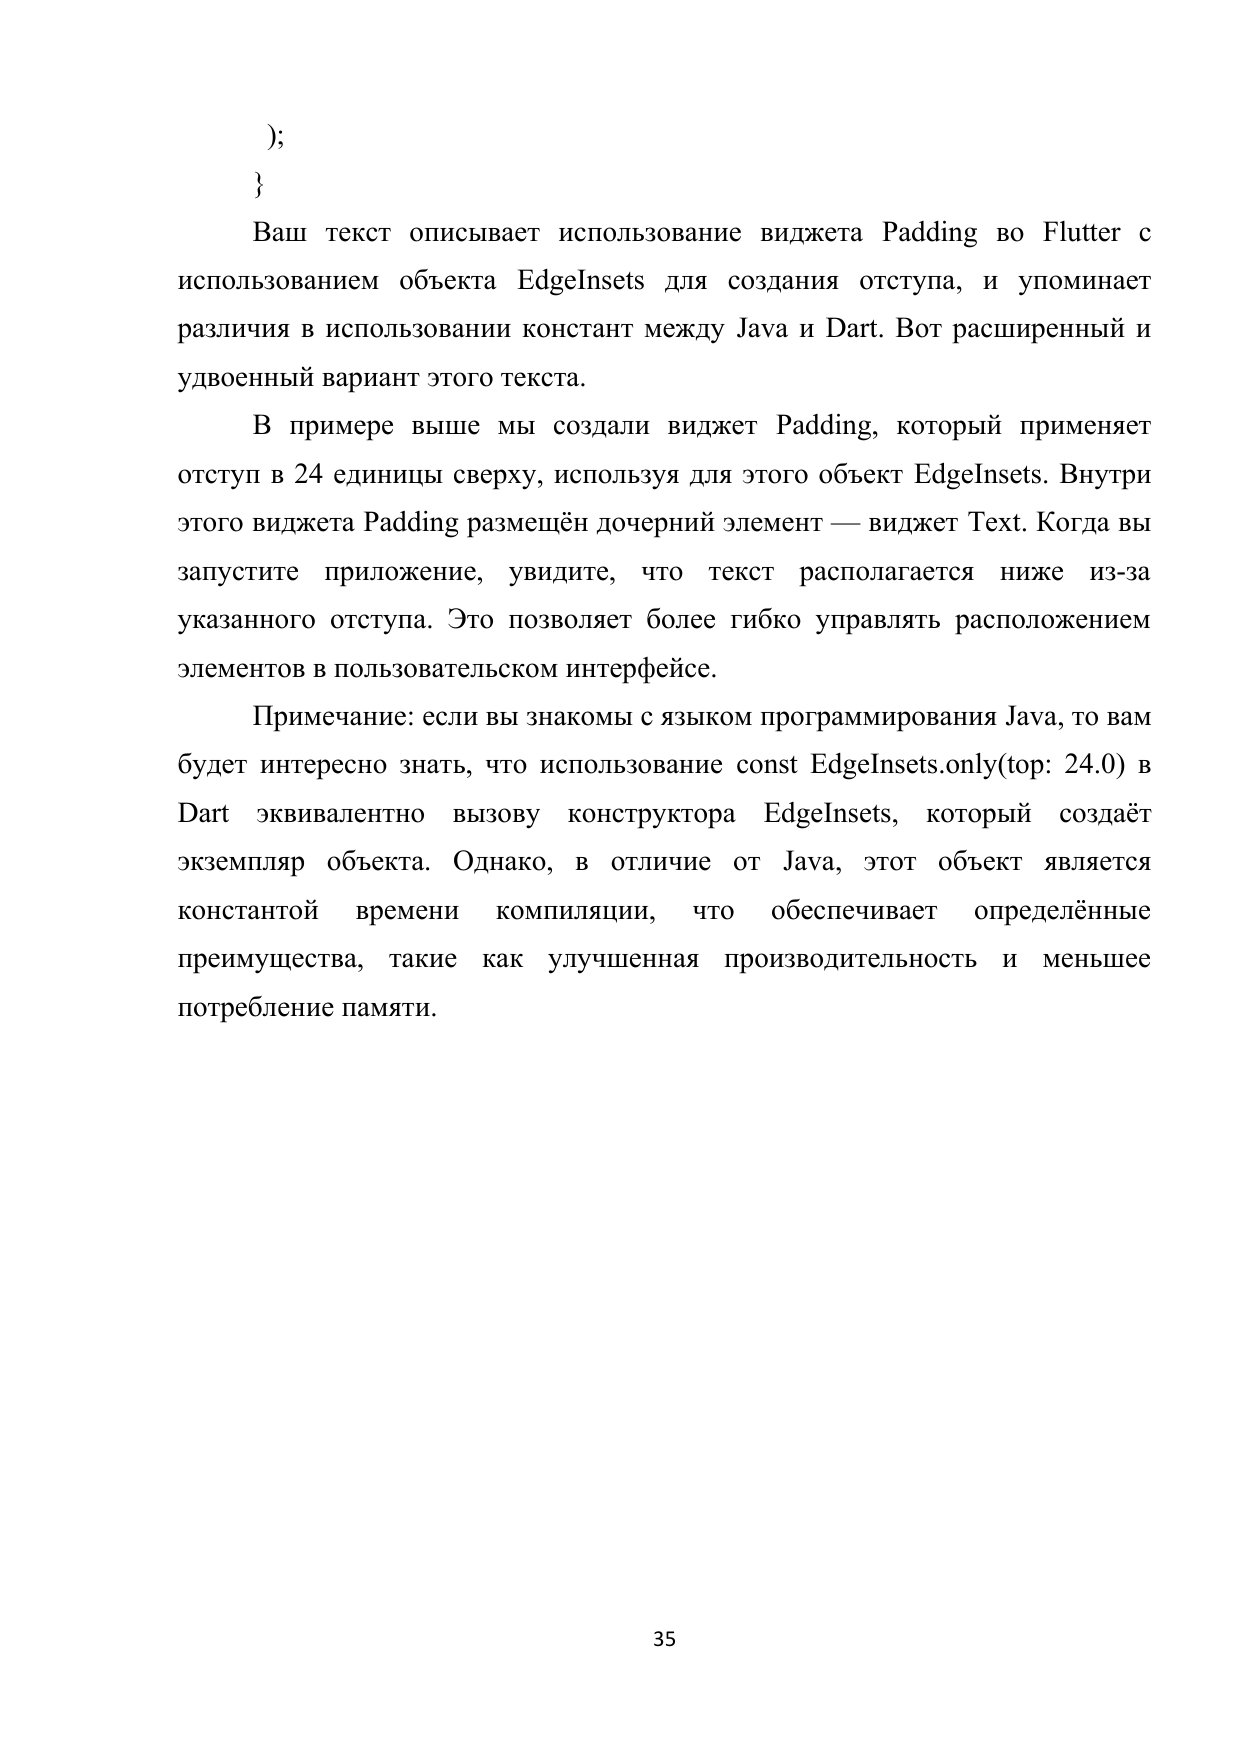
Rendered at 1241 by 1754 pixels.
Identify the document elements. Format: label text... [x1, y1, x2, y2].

text ); [177, 118, 1152, 150]
text В примере выше мы создали виджет Padding, который применяет отступ в 24 единицы сверху, используя для этого объект EdgeInsets. Внутри этого виджета Padding размещён дочерний элемент — виджет Text. Когда вы запустите приложение, увидите, что текст располагается ниже из-за указанного отступа. Это позволяет более гибко управлять расположением элементов в пользовательском интерфейсе. [177, 409, 1152, 683]
text Примечание: если вы знакомы с языком программирования Java, то вам будет интересно знать, что использование const EdgeInsets.only(top: 24.0) в Dart эквивалентно вызову конструктора EdgeInsets, который создаёт экземпляр объекта. Однако, в отличие от Java, этот объект является константой времени компиляции, что обеспечивает определённые преимущества, такие как улучшенная производительность и меньшее потребление памяти. [177, 699, 1152, 1022]
text Ваш текст описывает использование виджета Padding во Flutter с использованием объекта EdgeInsets для создания отступа, и упоминает различия в использовании констант между Java и Dart. Вот расширенный и удвоенный вариант этого текста. [177, 215, 1152, 393]
text } [177, 167, 1152, 199]
